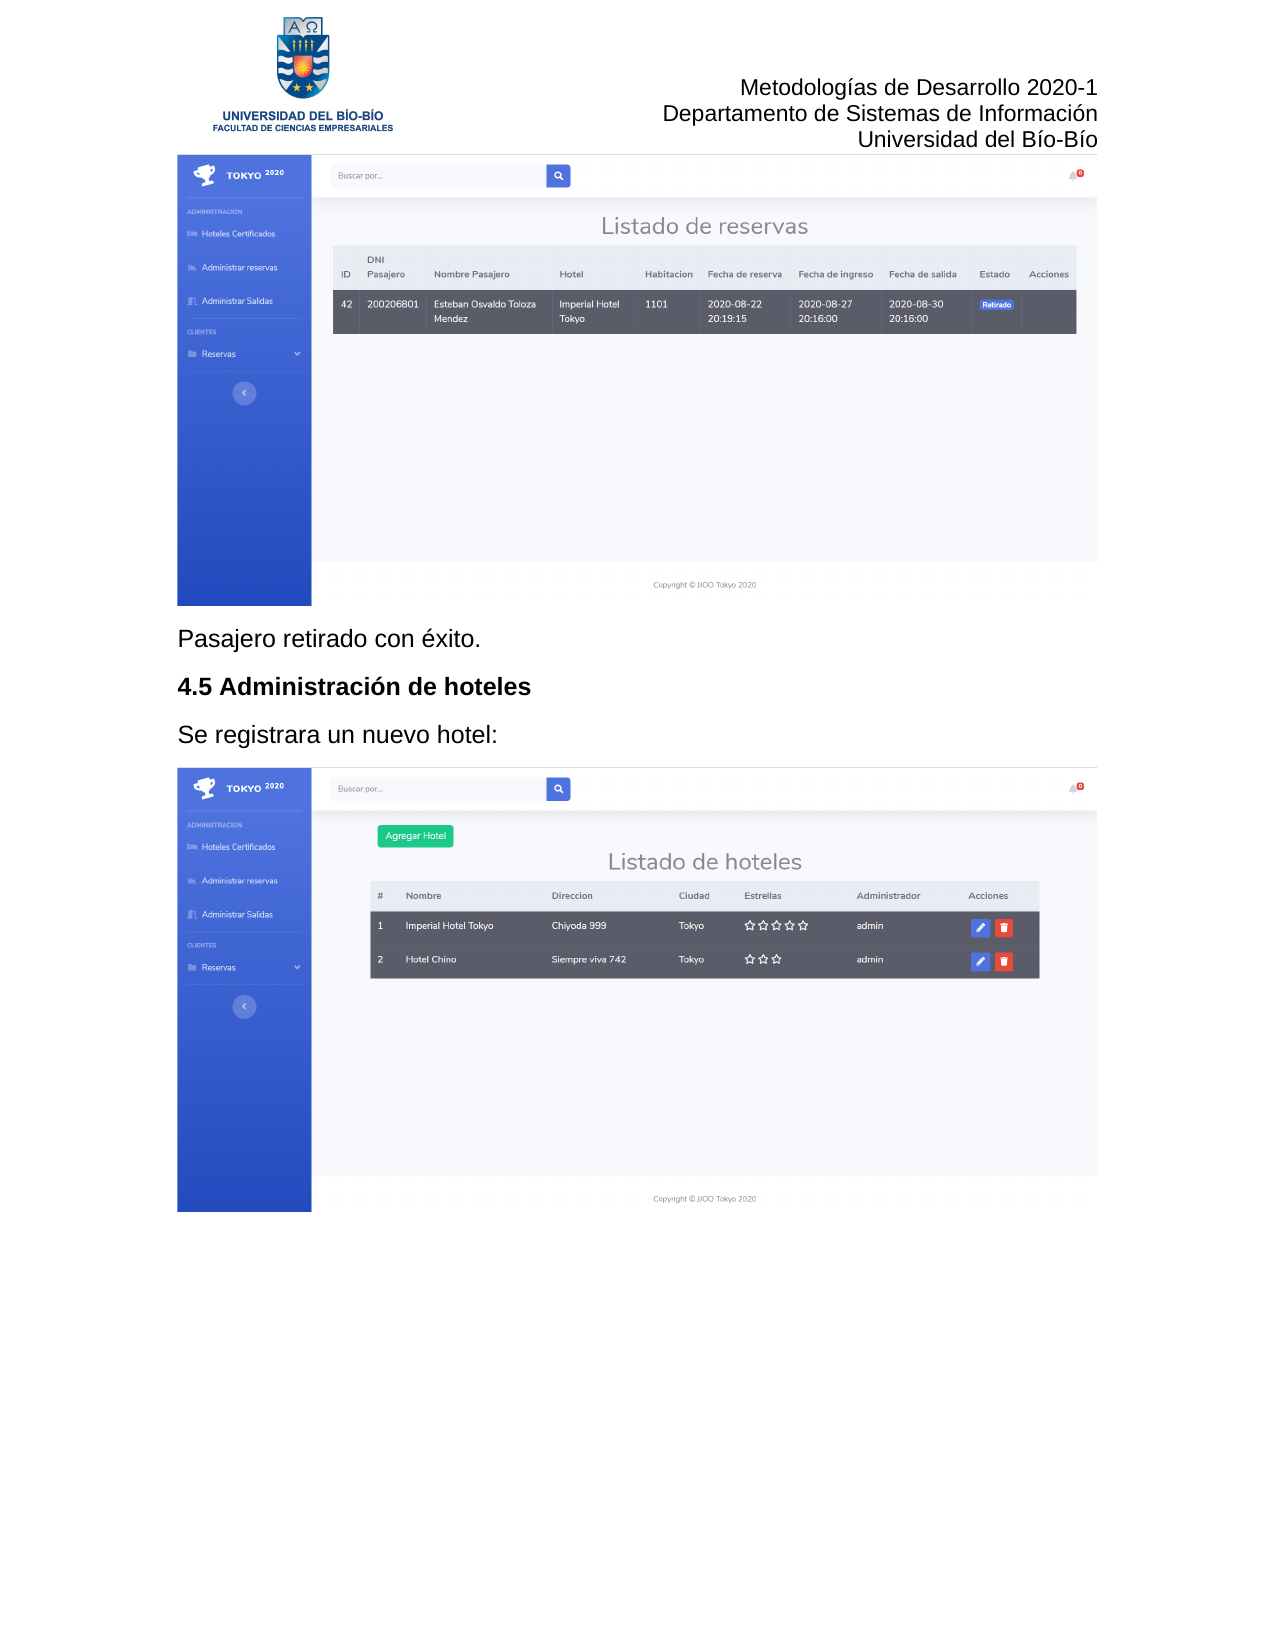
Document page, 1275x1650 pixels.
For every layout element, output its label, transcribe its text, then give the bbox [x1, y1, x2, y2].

text 4.5 Administración de hoteles [177, 672, 1098, 701]
text Pasajero retirado con éxito. [177, 624, 1098, 653]
picture [177, 767, 1098, 1212]
text Se registrara un nuevo hotel: [177, 720, 1098, 749]
picture [177, 152, 1098, 606]
picture [192, 3, 414, 145]
